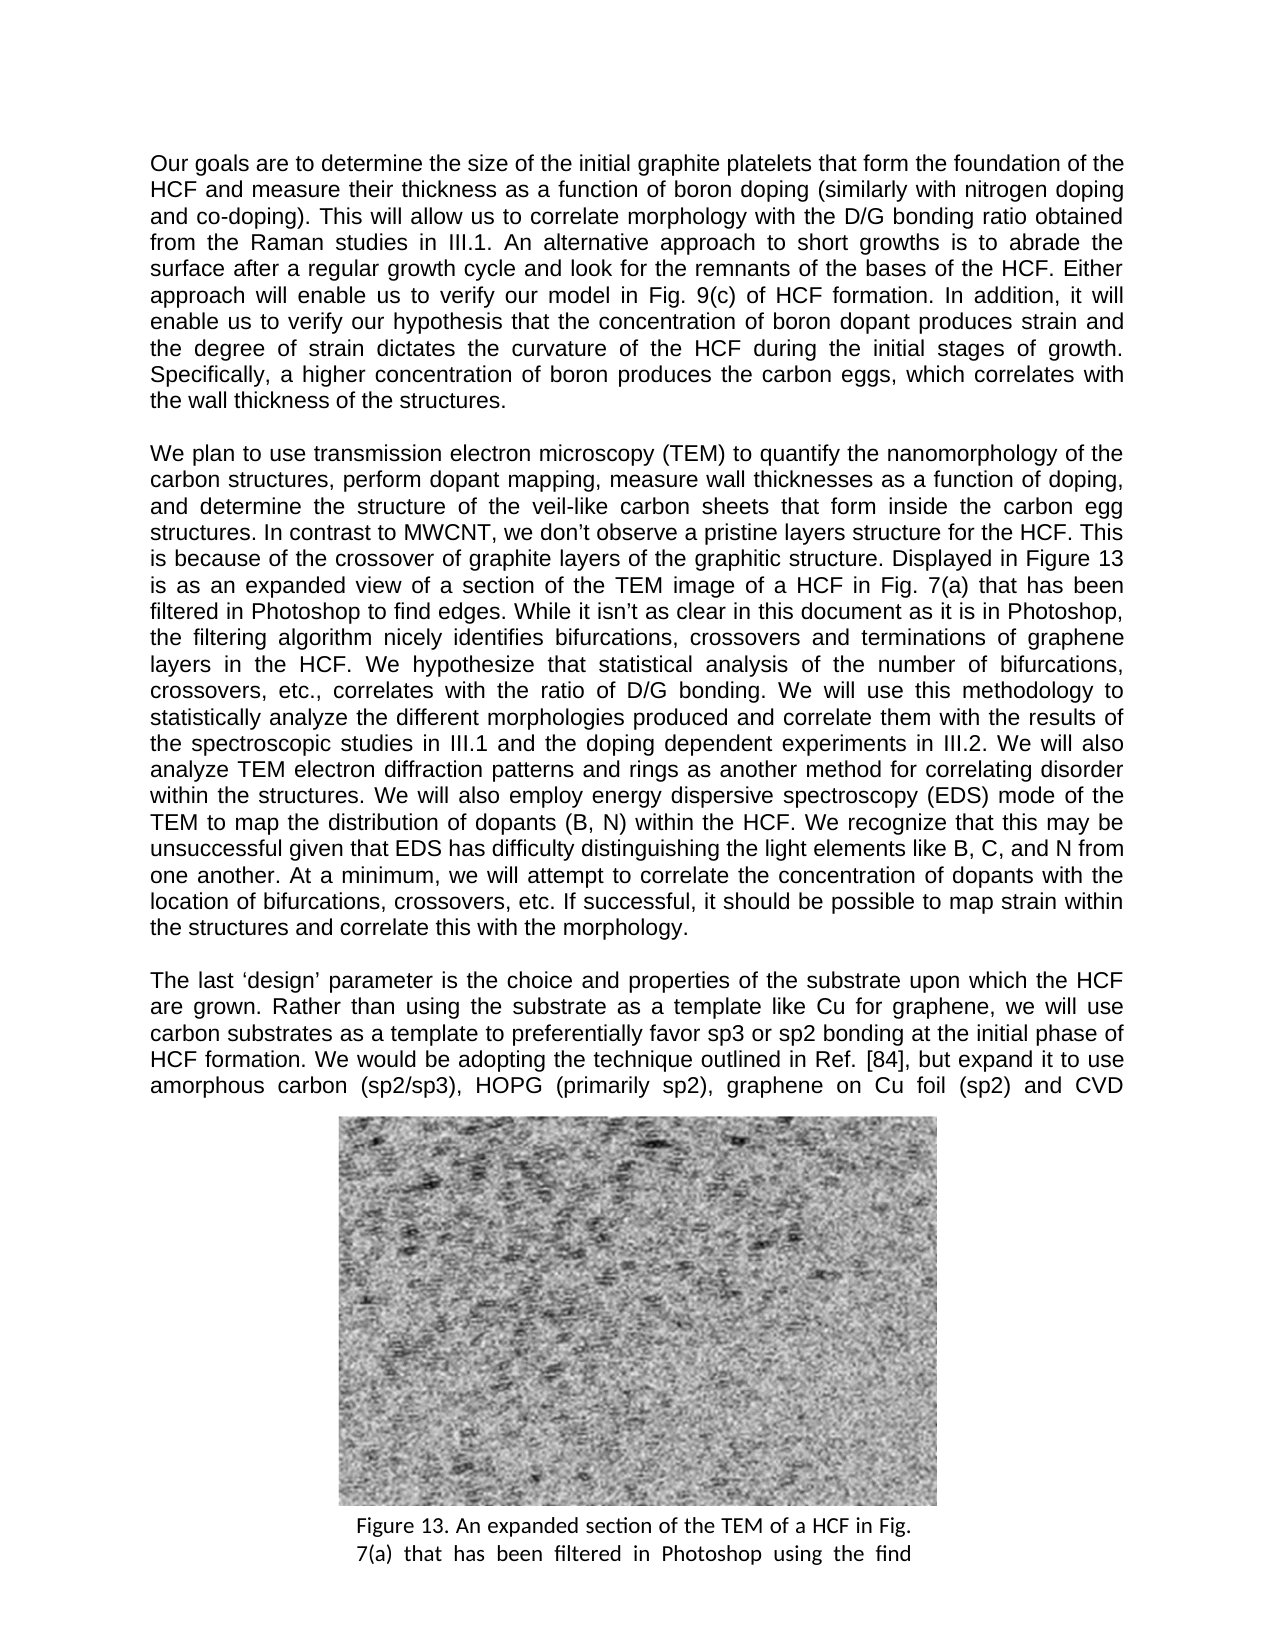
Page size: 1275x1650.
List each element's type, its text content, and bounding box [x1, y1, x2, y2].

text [150, 150, 1125, 413]
picture [339, 1117, 937, 1506]
text The last ‘design’ parameter is the choice and properties of the substrate upon which the HCF are grown. Rather than using the substrate as a template like Cu for graphene, we will use carbon substrates as a template to preferentially favor sp3 or sp2 bonding at the initial phase of HCF formation. We would be adopting the technique outlined in Ref. [84], but expand it to use amorphous carbon (sp2/sp3), HOPG (primarily sp2), graphene on Cu foil (sp2) and CVD diamond thin membranes (sp3). For example, the sp3 of the diamond membrane may produce more bonds to the carbon seed, thereby overpowering the internal strain and inhibiting HCF formation. Alternatively, diamond may increase the diameter of the graphite seed, thereby reducing the curvature of the carbon seed and produce large diameter HCF. This is schematically represented in Figure 14. If this proves to be the case, the diameter of the HCF as a function of doping can be used to estimate the internal strain within the HCF. With sp3 bonding of amorphous carbon, we can expect significantly more crosslinking of the seed (carbon onion) of the HCF to form bonds with the substrate relative to diamond. These bonds will counter the internal strain of the seed, thereby reducing the angle of curvature of the seed. Alternatively, with HOPG or graphene, the sp2 bonding of the substrate will produce weaker adhesion of the seed to the substrate, thereby enabling the strain in the seed to produce a larger curvature of the seed. We hypothesize that the initial curvature of the graphitic seed dictates the overall diameter of the HCF, thereby producing different carbon morphologies. [150, 967, 1125, 1099]
text We plan to use transmission electron microscopy (TEM) to quantify the nanomorphology of the carbon structures, perform dopant mapping, measure wall thicknesses as a function of doping, and determine the structure of the veil-like carbon sheets that form inside the carbon egg structures. In contrast to MWCNT, we don’t observe a pristine layers structure for the HCF. This is because of the crossover of graphite layers of the graphitic structure. Displayed in Figure 13 is as an expanded view of a section of the TEM image of a HCF in Fig. 7(a) that has been filtered in Photoshop to find edges. While it isn’t as clear in this document as it is in Photoshop, the filtering algorithm nicely identifies bifurcations, crossovers and terminations of graphene layers in the HCF. We hypothesize that statistical analysis of the number of bifurcations, crossovers, etc., correlates with the ratio of D/G bonding. We will use this methodology to statistically analyze the different morphologies produced and correlate them with the results of the spectroscopic studies in III.1 and the doping dependent experiments in III.2. We will also analyze TEM electron diffraction patterns and rings as another method for correlating disorder within the structures. We will also employ energy dispersive spectroscopy (EDS) mode of the TEM to map the distribution of dopants (B, N) within the HCF. We recognize that this may be unsuccessful given that EDS has difficulty distinguishing the light elements like B, C, and N from one another. At a minimum, we will attempt to correlate the concentration of dopants with the location of bifurcations, crossovers, etc. If successful, it should be possible to map strain within the structures and correlate this with the morphology. [150, 440, 1125, 941]
